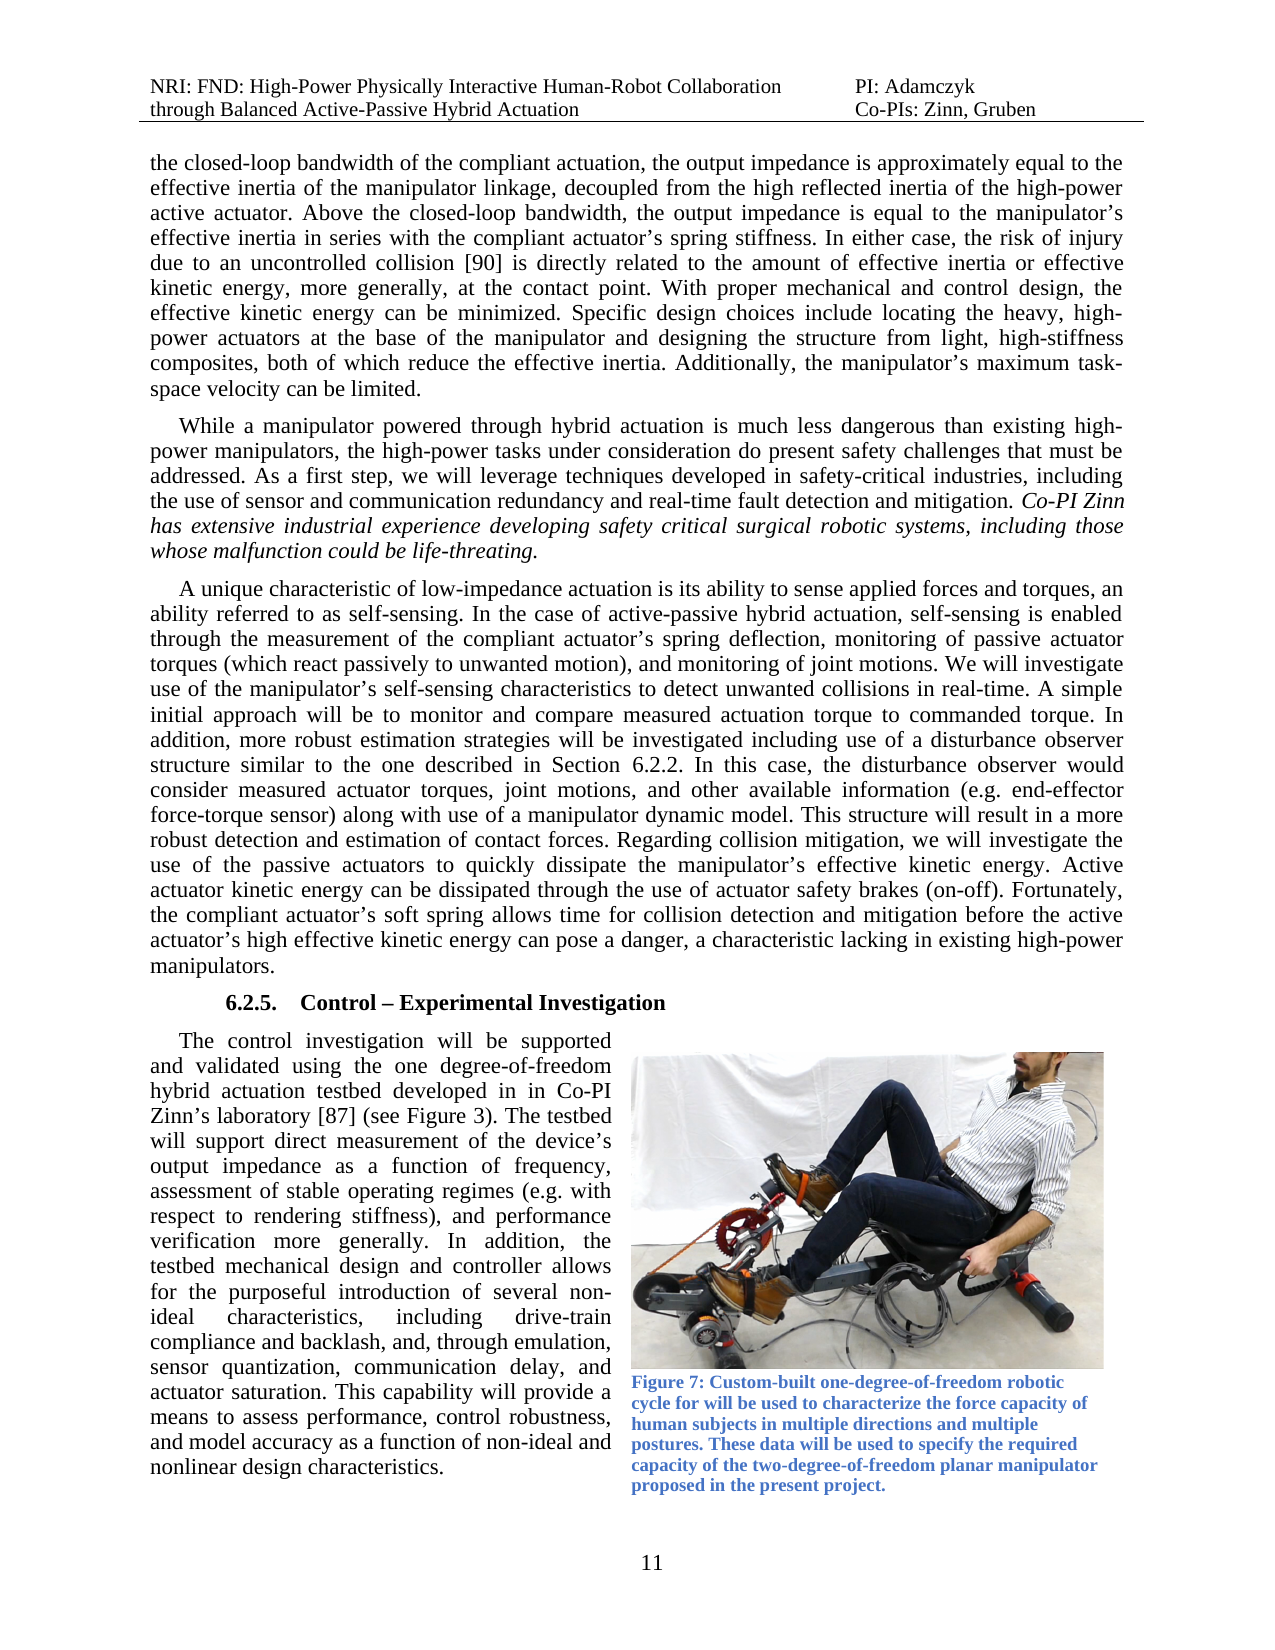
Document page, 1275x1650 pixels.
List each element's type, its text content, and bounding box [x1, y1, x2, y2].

subtitle Control – Experimental Investigation [197, 991, 1125, 1016]
picture [631, 1052, 1104, 1369]
text A unique characteristic of low-impedance actuation is its ability to sense applied forces and torques, an ability referred to as self-sensing. In the case of active-passive hybrid actuation, self-sensing is enabled through the measurement of the compliant actuator’s spring deflection, monitoring of passive actuator torques (which react passively to unwanted motion), and monitoring of joint motions. We will investigate use of the manipulator’s self-sensing characteristics to detect unwanted collisions in real-time. A simple initial approach will be to monitor and compare measured actuation torque to commanded torque. In addition, more robust estimation strategies will be investigated including use of a disturbance observer structure similar to the one described in Section 6.2.2. In this case, the disturbance observer would consider measured actuator torques, joint motions, and other available information (e.g. end-effector force-torque sensor) along with use of a manipulator dynamic model. This structure will result in a more robust detection and estimation of contact forces. Regarding collision mitigation, we will investigate the use of the passive actuators to quickly dissipate the manipulator’s effective kinetic energy. Active actuator kinetic energy can be dissipated through the use of actuator safety brakes (on-off). Fortunately, the compliant actuator’s soft spring allows time for collision detection and mitigation before the active actuator’s high effective kinetic energy can pose a danger, a characteristic lacking in existing high-power manipulators. [150, 576, 1125, 978]
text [150, 150, 1125, 401]
text While a manipulator powered through hybrid actuation is much less dangerous than existing high-power manipulators, the high-power tasks under consideration do present safety challenges that must be addressed. As a first step, we will leverage techniques developed in safety-critical industries, including the use of sensor and communication redundancy and real-time fault detection and mitigation. Co-PI Zinn has extensive industrial experience developing safety critical surgical robotic systems, including those whose malfunction could be life-threating. [150, 413, 1125, 564]
